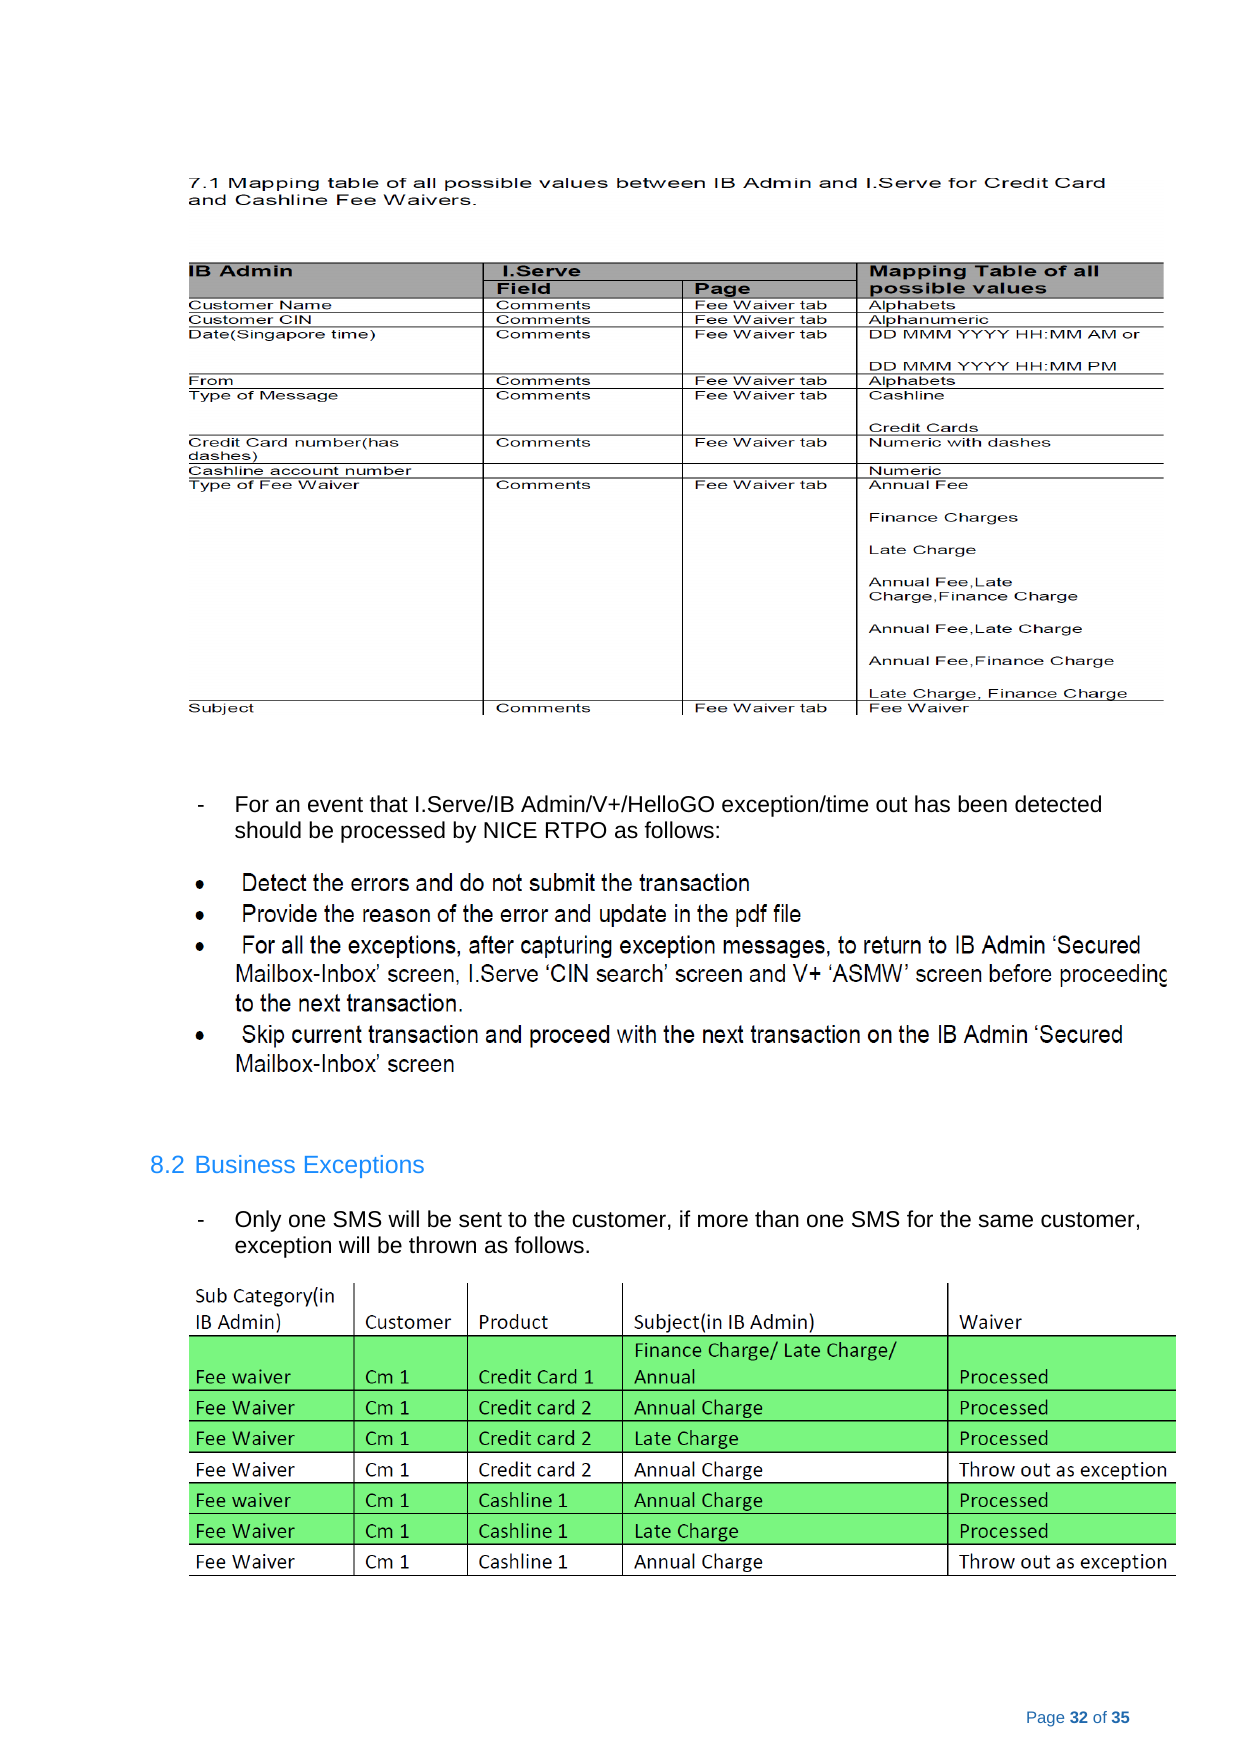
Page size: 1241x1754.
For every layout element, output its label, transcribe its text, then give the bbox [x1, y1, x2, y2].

list For an event that I.Serve/IB Admin/V+/HelloGO exception/time out has been detected should be processed by NICE RTPO as follows: [197, 791, 1152, 843]
subtitle Business Exceptions [150, 1150, 1152, 1179]
list Only one SMS will be sent to the customer, if more than one SMS for the same customer, exception will be thrown as follows. [197, 1206, 1152, 1258]
